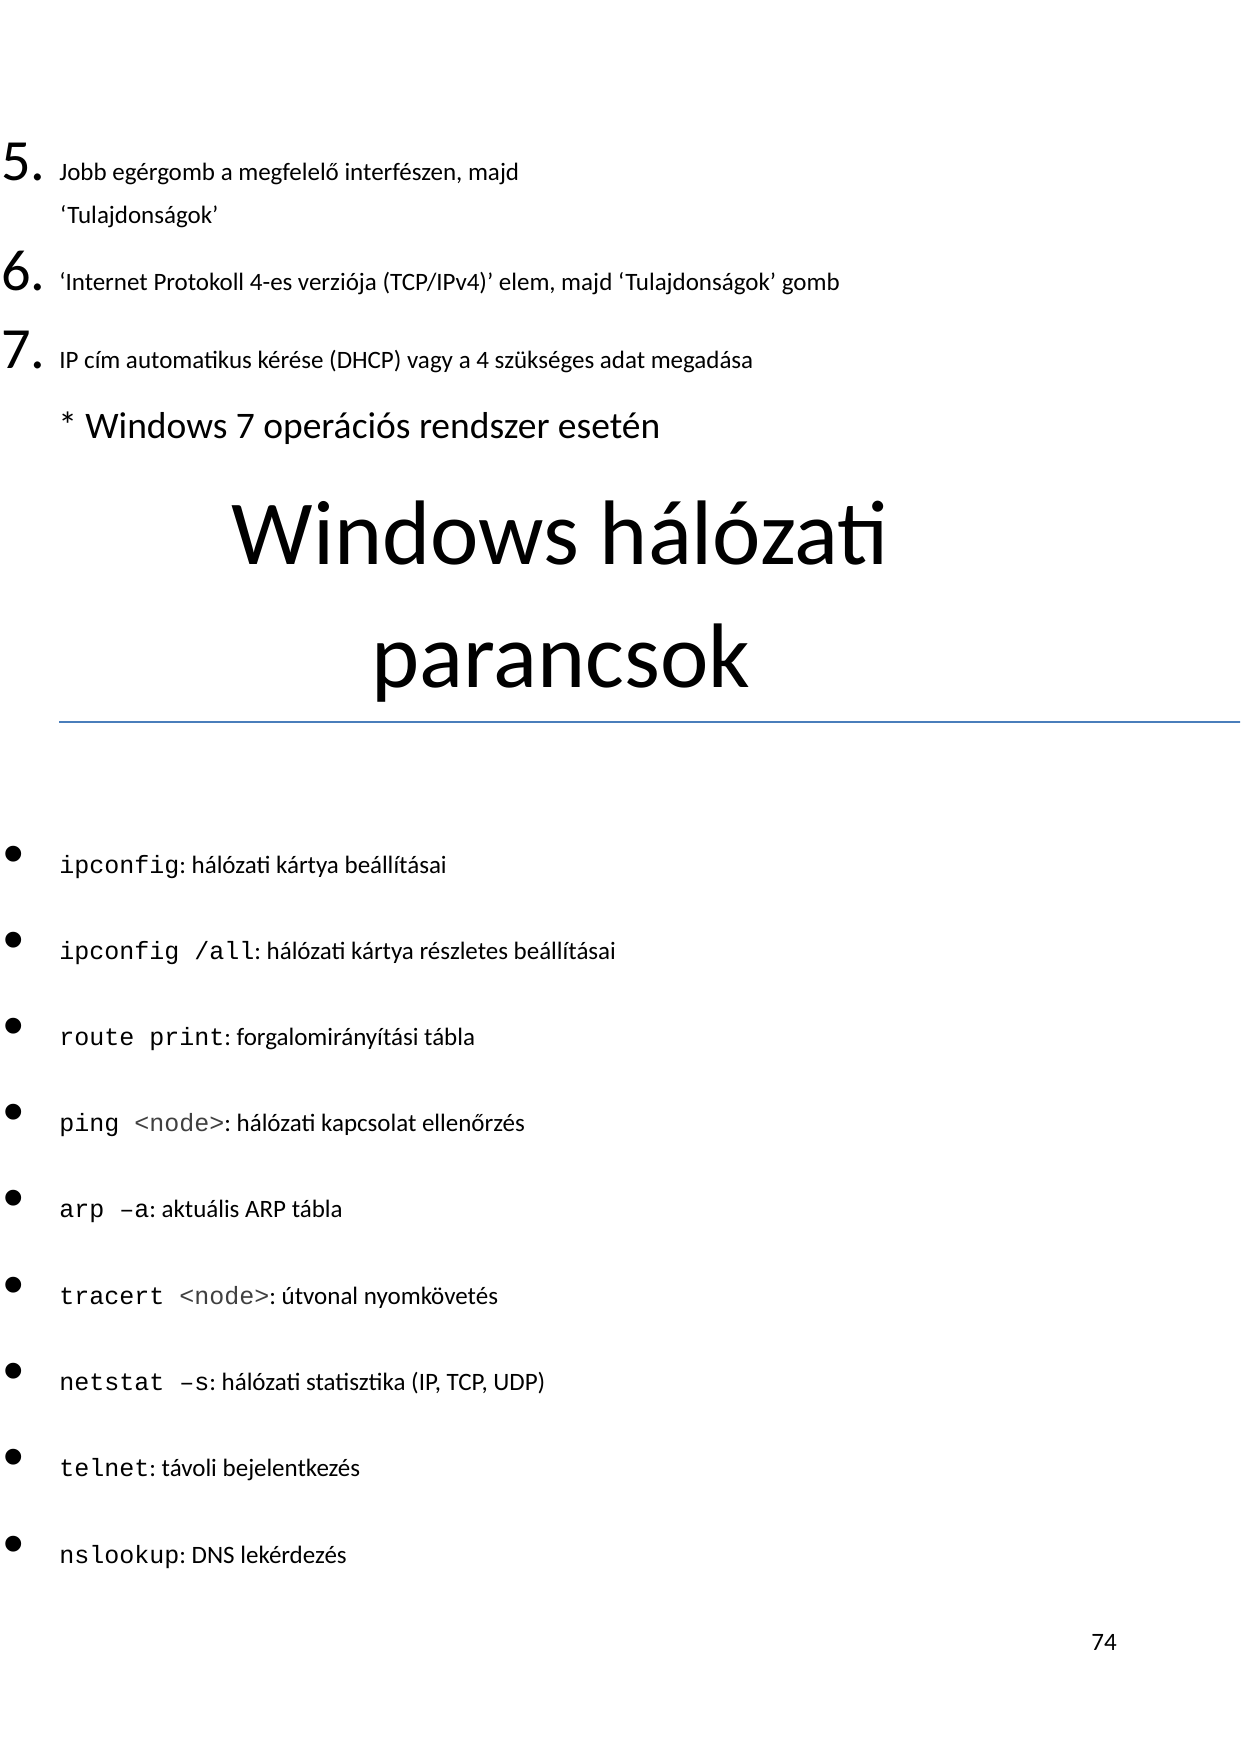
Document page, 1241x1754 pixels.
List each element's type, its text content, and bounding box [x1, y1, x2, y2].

text Windows hálózati parancsok [58, 475, 1062, 710]
list telnet: távoli bejelentkezés [3, 1422, 1062, 1489]
list route print: forgalomirányítási tábla [3, 991, 1062, 1058]
list ping <node>: hálózati kapcsolat ellenőrzés [3, 1077, 1062, 1144]
list nslookup: DNS lekérdezés [3, 1509, 1062, 1576]
list netstat –s: hálózati statisztika (IP, TCP, UDP) [3, 1336, 1062, 1403]
text * Windows 7 operációs rendszer esetén [58, 402, 1062, 448]
list Jobb egérgomb a megfelelő interfészen, majd [1, 123, 1062, 194]
list ipconfig: hálózati kártya beállításai [3, 818, 1062, 886]
list tracert <node>: útvonal nyomkövetés [3, 1250, 1062, 1317]
text ‘Tulajdonságok’ [59, 199, 1062, 230]
list ‘Internet Protokoll 4-es verziója (TCP/IPv4)’ elem, majd ‘Tulajdonságok’ gomb [1, 233, 1062, 304]
list arp –a: aktuális ARP tábla [3, 1163, 1062, 1230]
list ipconfig /all: hálózati kártya részletes beállításai [3, 904, 1062, 972]
list IP cím automatikus kérése (DHCP) vagy a 4 szükséges adat megadása [1, 312, 1062, 383]
